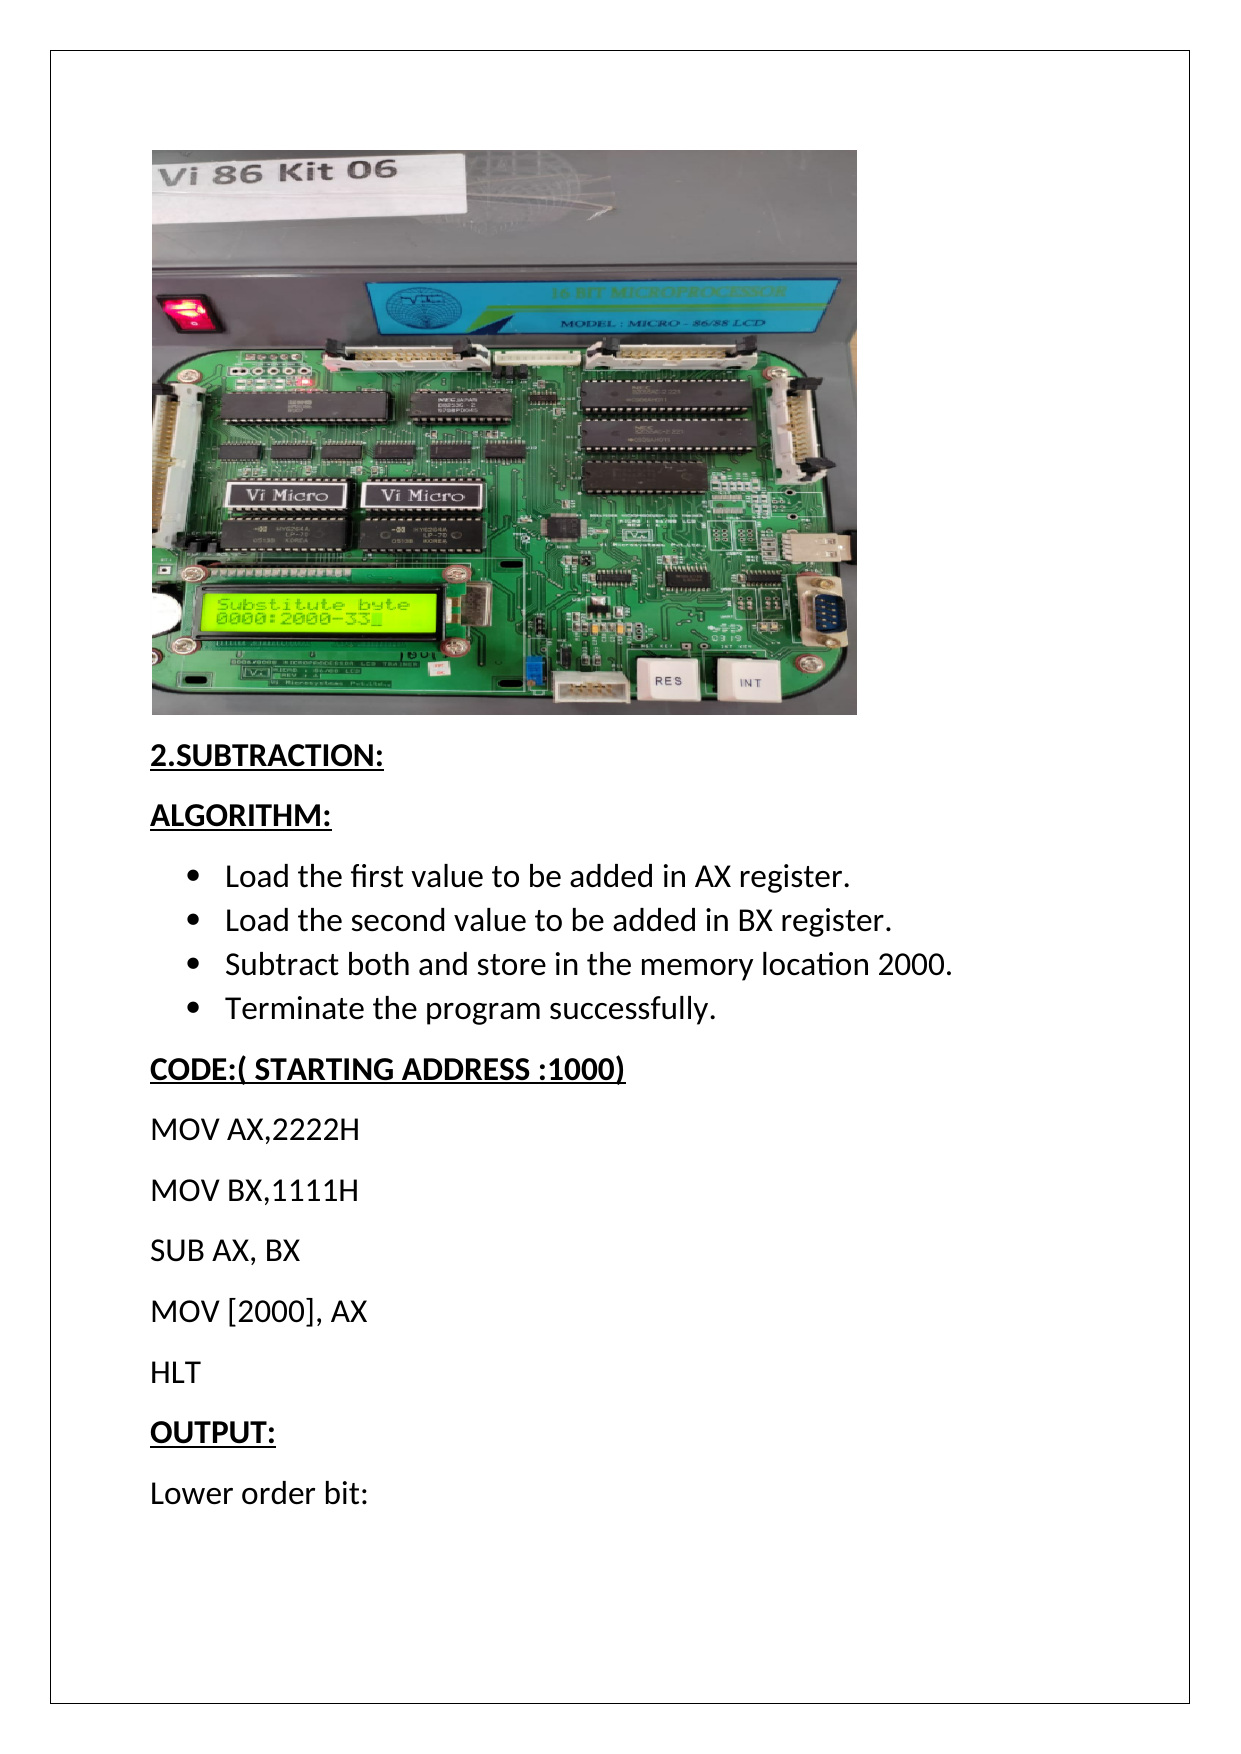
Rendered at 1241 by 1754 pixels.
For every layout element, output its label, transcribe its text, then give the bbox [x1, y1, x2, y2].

text CODE:( STARTING ADDRESS :1000) [150, 1048, 1090, 1088]
text HLT [150, 1351, 1090, 1391]
text ALGORITHM: [150, 794, 1090, 835]
list Load the first value to be added in AX register. [187, 855, 1090, 896]
list Load the second value to be added in BX register. [187, 899, 1090, 940]
text SUB AX, BX [150, 1229, 1090, 1270]
text OUTPUT: [150, 1411, 1090, 1452]
list Terminate the program successfully. [187, 987, 1090, 1028]
text MOV BX,1111H [150, 1169, 1090, 1209]
list Subtract both and store in the memory location 2000. [187, 943, 1090, 984]
text Lower order bit: [150, 1472, 1090, 1513]
text MOV [2000], AX [150, 1290, 1090, 1331]
text 2.SUBTRACTION: [150, 734, 1090, 774]
text MOV AX,2222H [150, 1108, 1090, 1149]
picture [150, 150, 859, 715]
